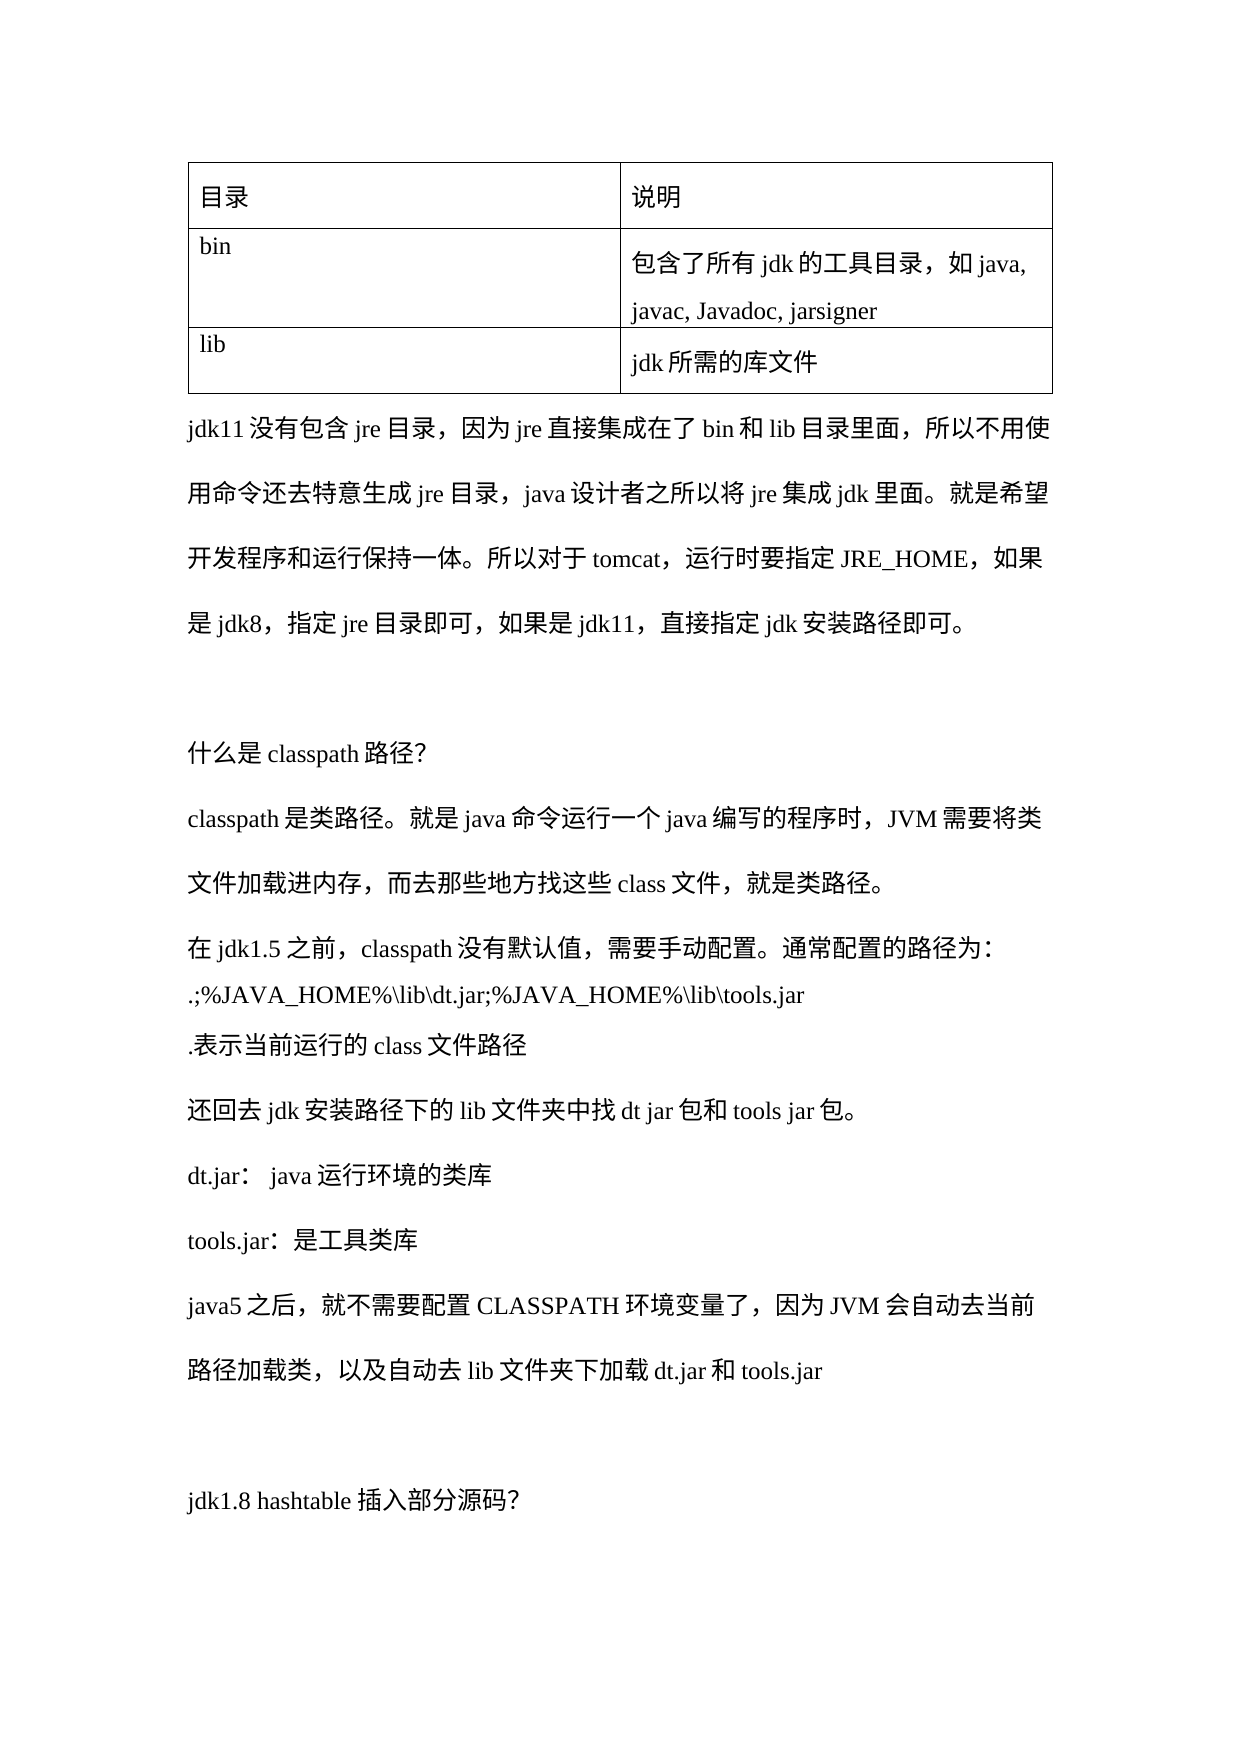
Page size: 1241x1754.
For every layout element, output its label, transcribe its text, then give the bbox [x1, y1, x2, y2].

text 在jdk1.5之前，classpath没有默认值，需要手动配置。通常配置的路径为： [187, 914, 1053, 979]
text 什么是classpath路径？ [187, 719, 1053, 784]
text jdk11没有包含jre目录，因为jre直接集成在了bin和lib目录里面，所以不用使用命令还去特意生成jre目录，java设计者之所以将jre集成jdk里面。就是希望开发程序和运行保持一体。所以对于tomcat，运行时要指定JRE_HOME，如果是jdk8，指定jre目录即可，如果是jdk11，直接指定jdk安装路径即可。 [187, 394, 1053, 654]
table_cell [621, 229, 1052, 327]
text classpath是类路径。就是java命令运行一个java编写的程序时，JVM需要将类文件加载进内存，而去那些地方找这些class文件，就是类路径。 [187, 784, 1053, 914]
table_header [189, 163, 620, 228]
text java5之后，就不需要配置CLASSPATH环境变量了，因为JVM会自动去当前路径加载类，以及自动去lib文件夹下加载dt.jar和tools.jar [187, 1271, 1053, 1401]
text dt.jar： java运行环境的类库 [187, 1141, 1053, 1206]
text 还回去jdk安装路径下的lib文件夹中找dt jar包和tools jar包。 [187, 1076, 1053, 1141]
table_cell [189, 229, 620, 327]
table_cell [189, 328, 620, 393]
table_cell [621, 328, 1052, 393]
text .表示当前运行的class文件路径 [187, 1011, 1053, 1076]
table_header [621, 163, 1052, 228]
text tools.jar：是工具类库 [187, 1206, 1053, 1271]
text .;%JAVA_HOME%\lib\dt.jar;%JAVA_HOME%\lib\tools.jar [187, 979, 1053, 1011]
text jdk1.8 hashtable 插入部分源码？ [187, 1466, 1053, 1531]
